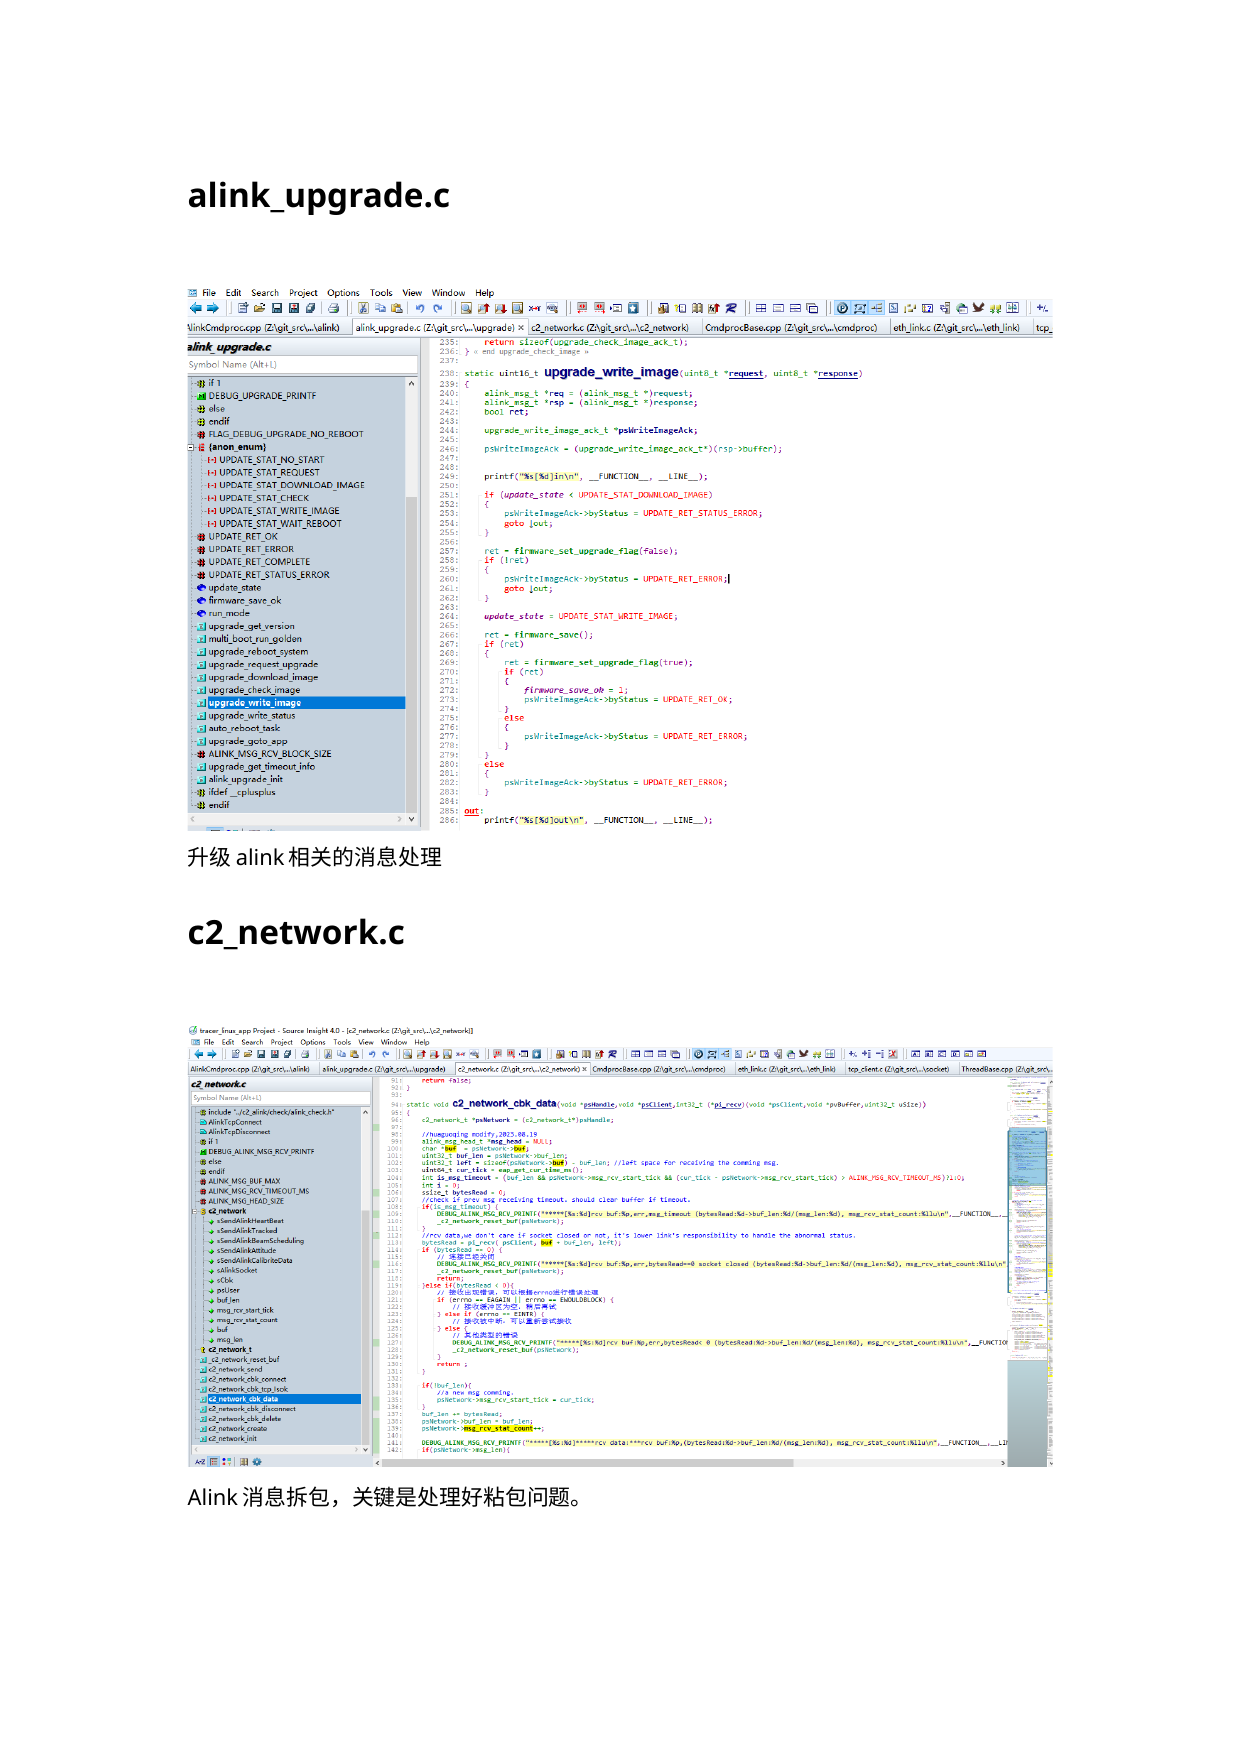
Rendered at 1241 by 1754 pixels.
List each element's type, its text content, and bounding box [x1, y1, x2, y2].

text Alink消息拆包，关键是处理好粘包问题。 [187, 1479, 1053, 1512]
picture [187, 1024, 1053, 1467]
text 升级alink相关的消息处理 [187, 840, 1053, 872]
picture [187, 287, 1053, 831]
subtitle alink_upgrade.c [187, 162, 1053, 227]
subtitle c2_network.c [187, 899, 1053, 964]
